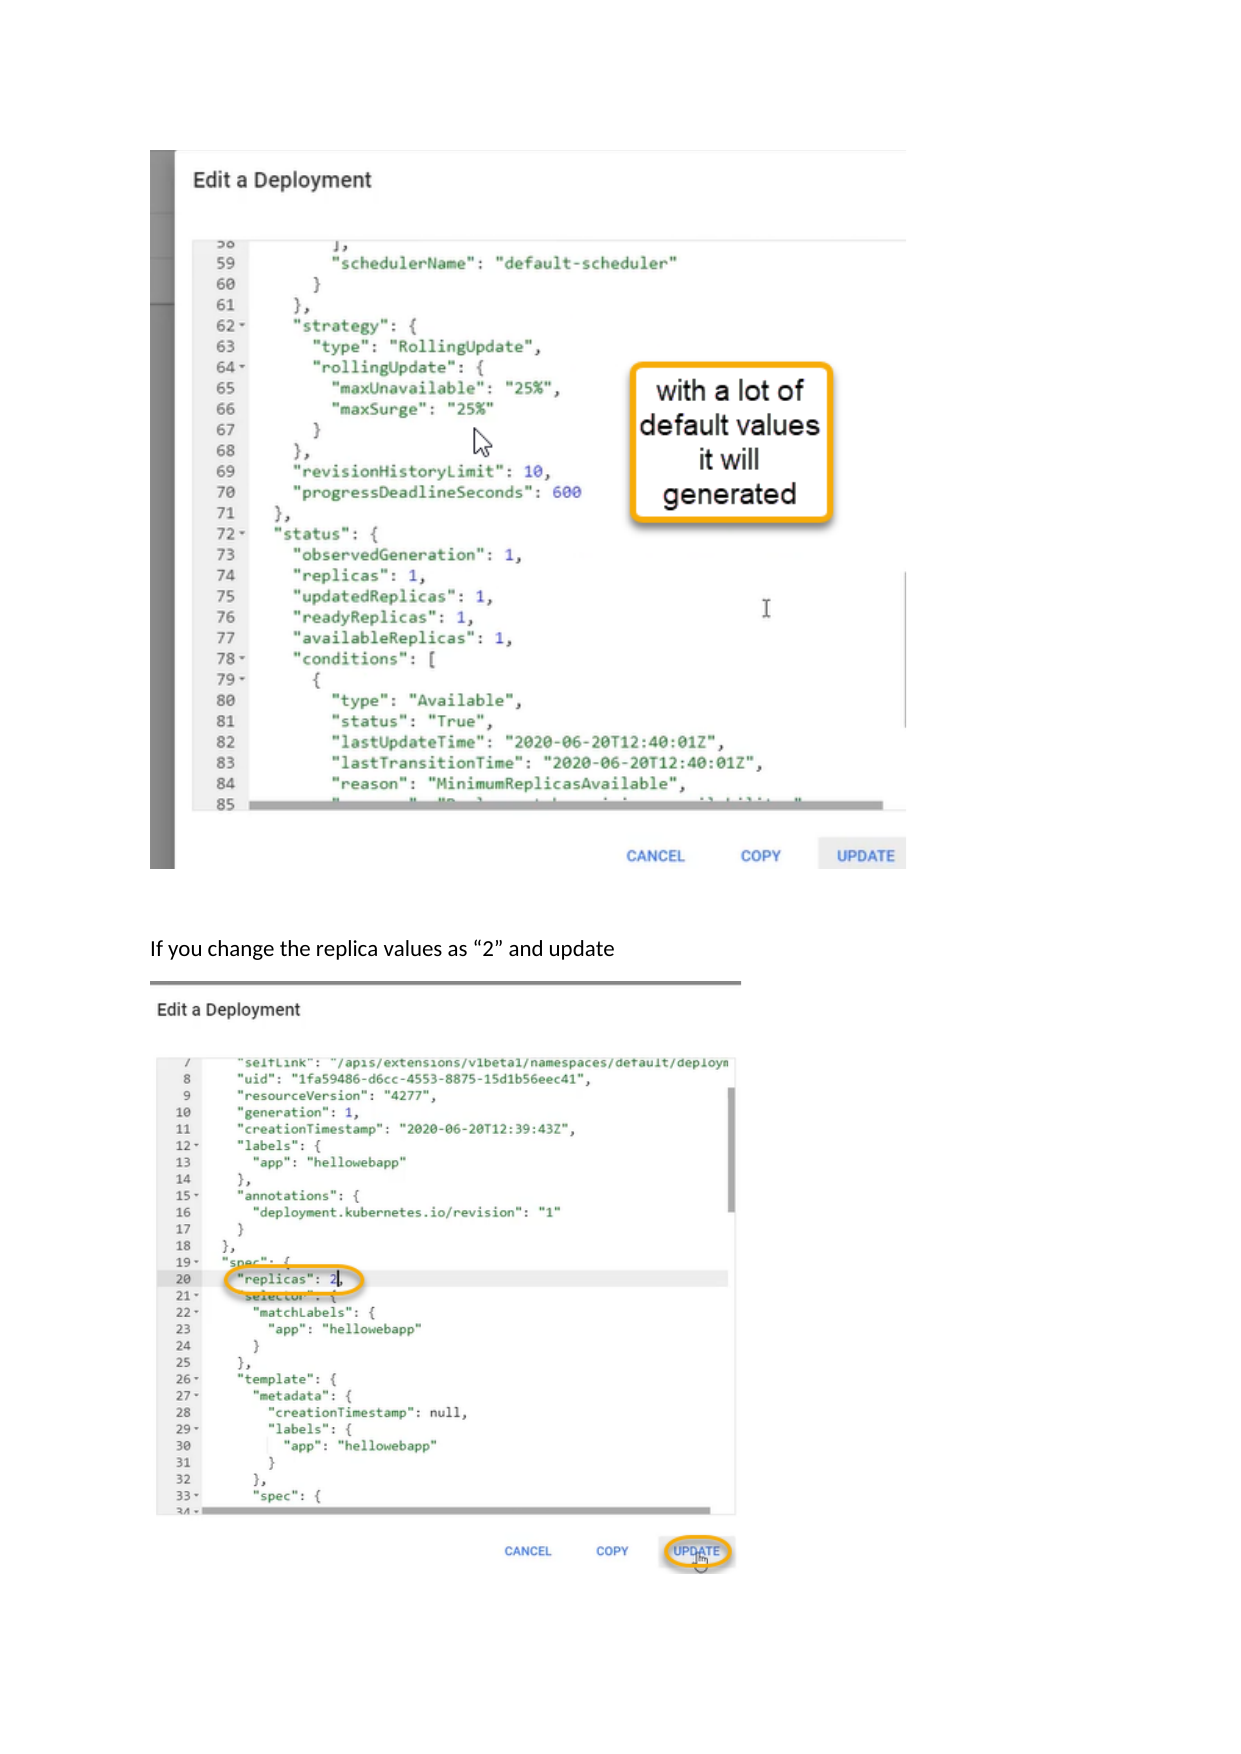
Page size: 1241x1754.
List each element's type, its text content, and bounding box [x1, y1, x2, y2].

picture [150, 150, 907, 869]
text If you change the replica values as “2” and update [150, 934, 1090, 962]
picture [150, 981, 742, 1574]
